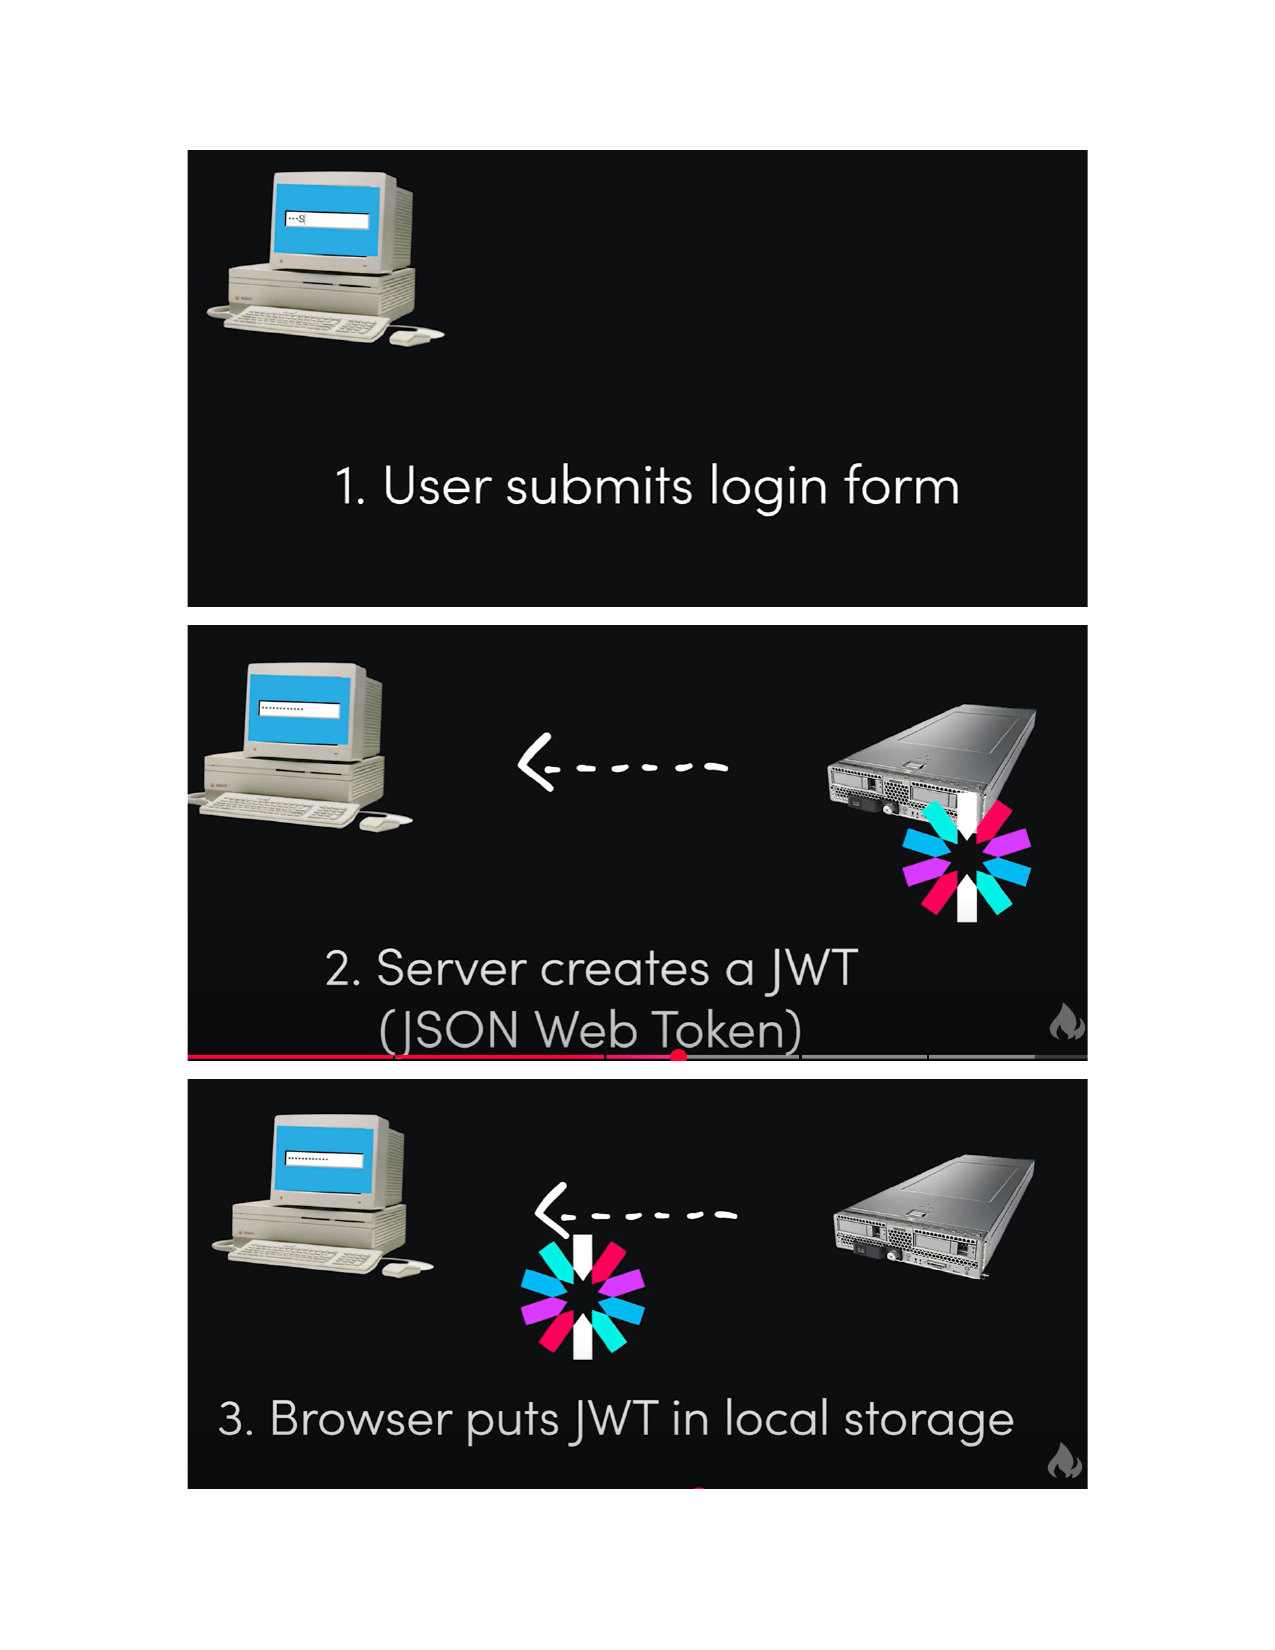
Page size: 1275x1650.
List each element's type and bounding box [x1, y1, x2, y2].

picture [187, 1079, 1088, 1489]
picture [187, 150, 1088, 607]
picture [187, 625, 1088, 1061]
